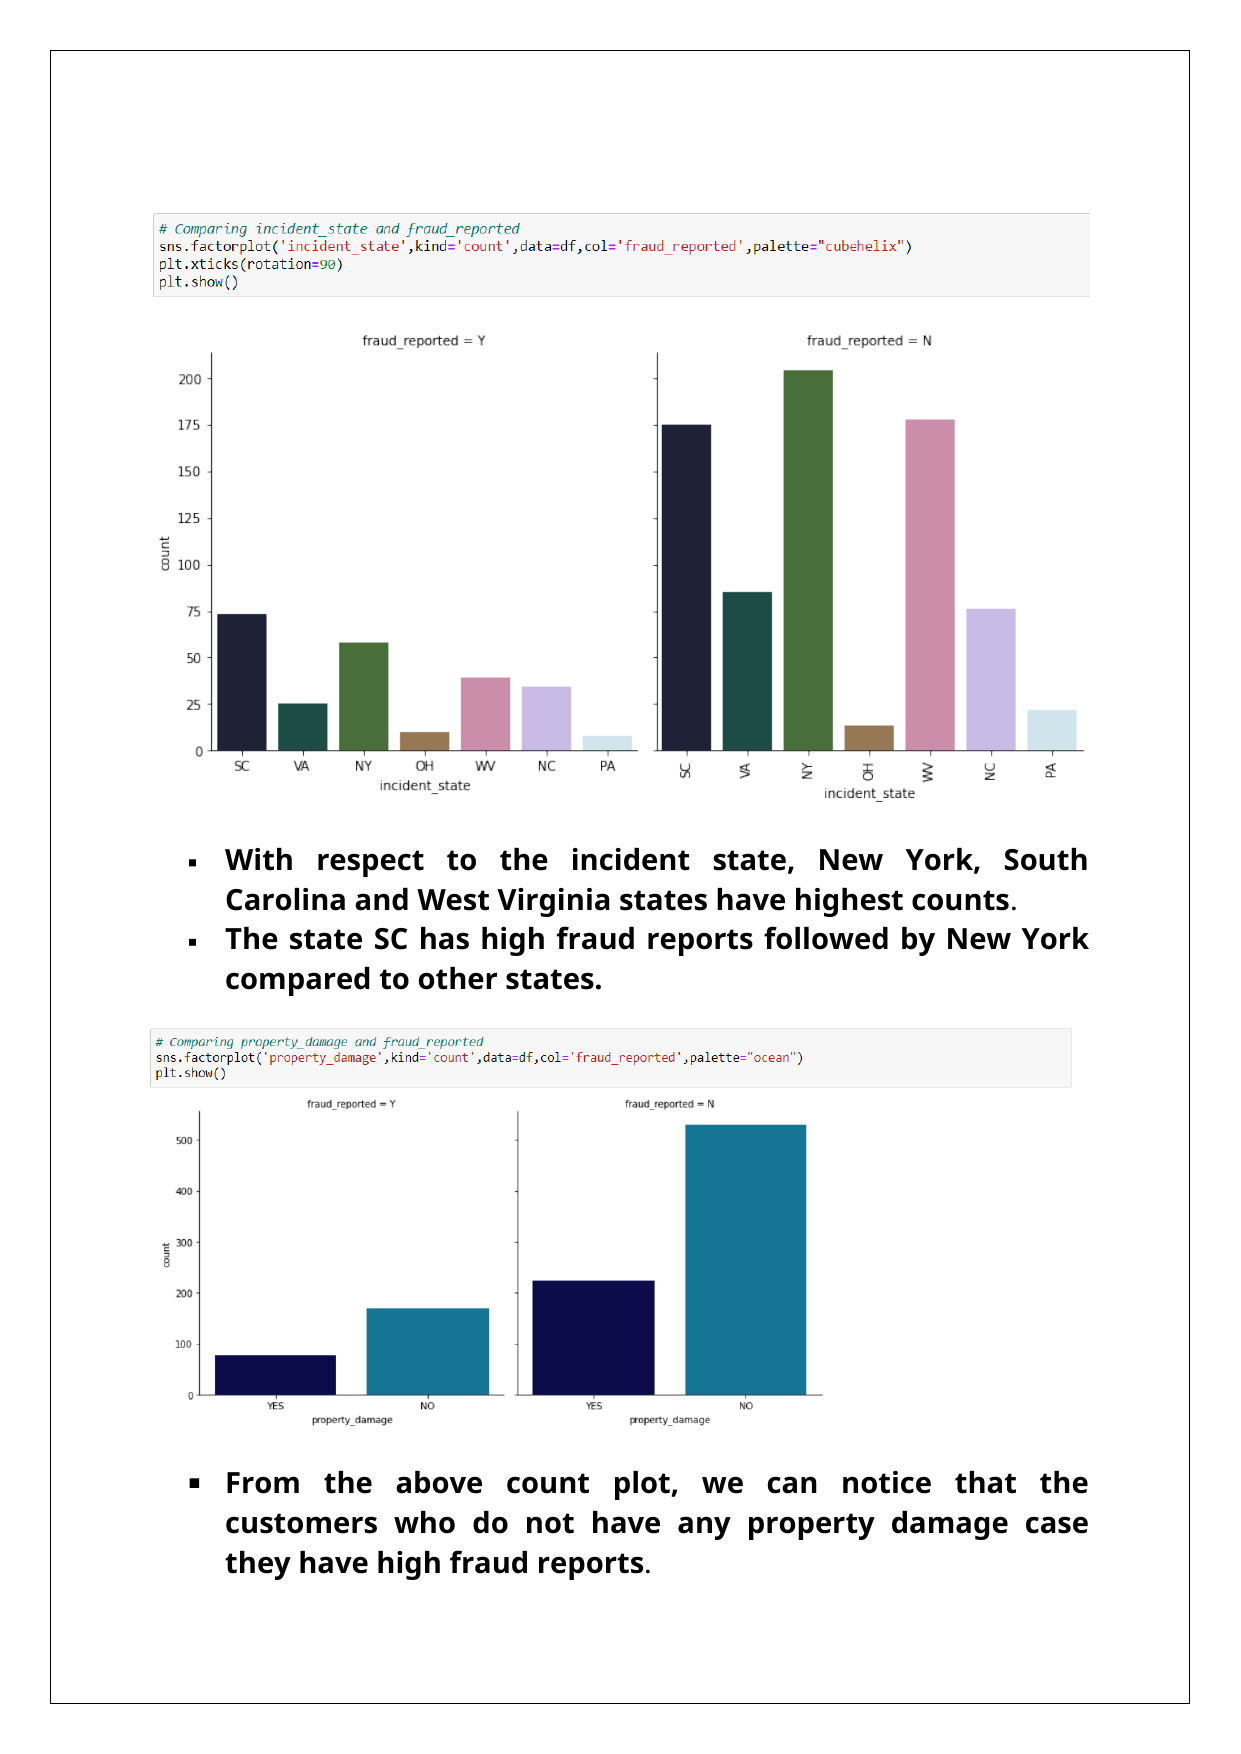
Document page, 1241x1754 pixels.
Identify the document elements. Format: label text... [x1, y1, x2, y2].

picture [150, 213, 1091, 297]
list With respect to the incident state, New York, South Carolina and West Virginia states have highest counts. [187, 839, 1090, 918]
list The state SC has high fraud reports followed by New York compared to other states. [187, 918, 1090, 998]
list From the above count plot, we can notice that the customers who do not have any property damage case they have high fraud reports. [187, 1462, 1090, 1582]
picture [150, 1027, 1091, 1434]
picture [150, 326, 1091, 810]
